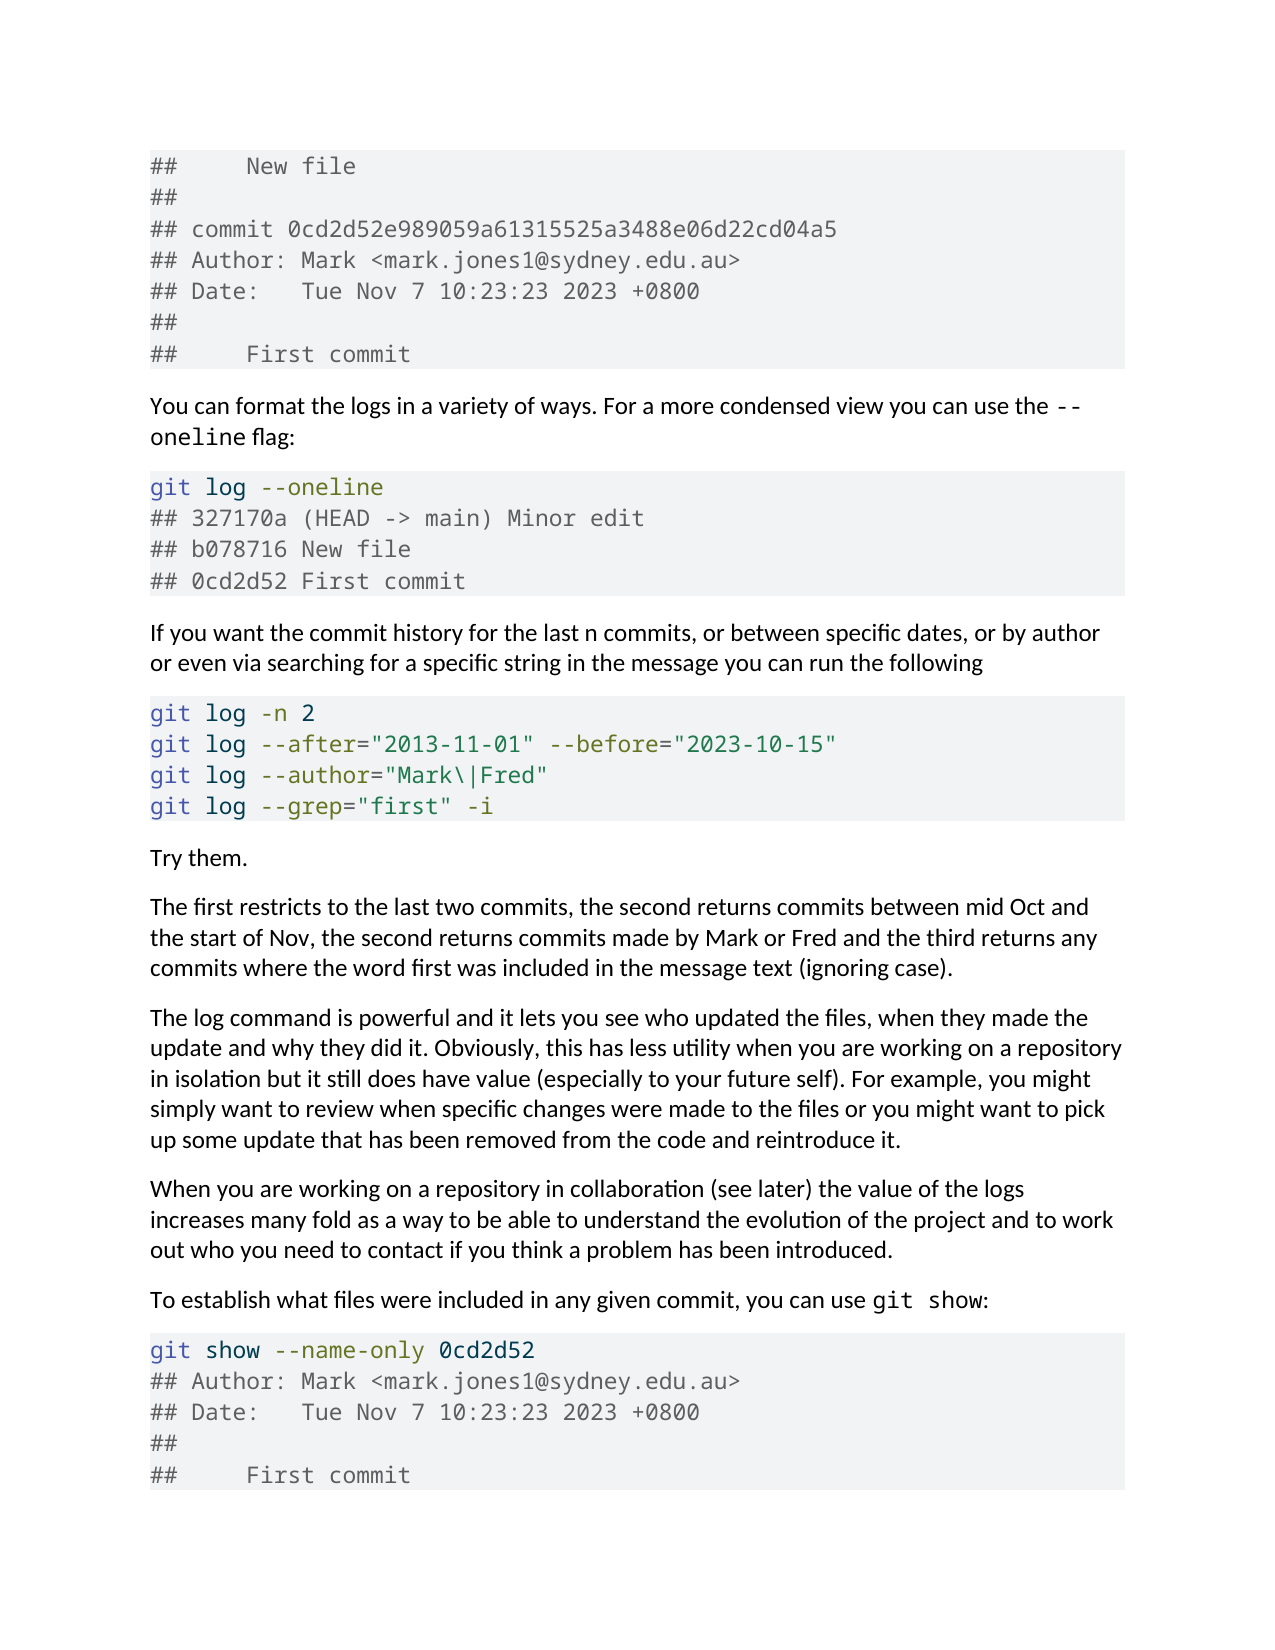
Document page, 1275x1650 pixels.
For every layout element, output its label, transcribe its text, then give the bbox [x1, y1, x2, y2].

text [150, 1333, 1125, 1490]
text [150, 150, 1125, 369]
text git log --oneline ## 327170a (HEAD -> main) Minor edit ## b078716 New file ## 0cd2d52 First commit [150, 471, 1125, 596]
text If you want the commit history for the last n commits, or between specific dates, or by author or even via searching for a specific string in the message you can run the following [150, 617, 1125, 678]
text The log command is powerful and it lets you see who updated the files, when they made the update and why they did it. Obviously, this has less utility when you are working on a repository in isolation but it still does have value (especially to your future self). For example, you might simply want to review when specific changes were made to the files or you might want to pick up some update that has been removed from the code and reintroduce it. [150, 1002, 1125, 1154]
text When you are working on a repository in collaboration (see later) the value of the logs increases many fold as a way to be able to understand the evolution of the project and to work out who you need to contact if you think a problem has been introduced. [150, 1173, 1125, 1265]
text Try them. [150, 842, 1125, 873]
text git log -n 2 git log --after="2013-11-01" --before="2023-10-15" git log --author="Mark\|Fred" git log --grep="first" -i [315, 696, 1125, 821]
text To establish what files were included in any given commit, you can use git show: [150, 1283, 1125, 1315]
text The first restricts to the last two commits, the second returns commits between mid Oct and the start of Nov, the second returns commits made by Mark or Fred and the third returns any commits where the word first was included in the message text (ignoring case). [150, 892, 1125, 983]
text You can format the logs in a variety of ways. For a more condensed view you can use the --oneline flag: [150, 389, 1125, 452]
